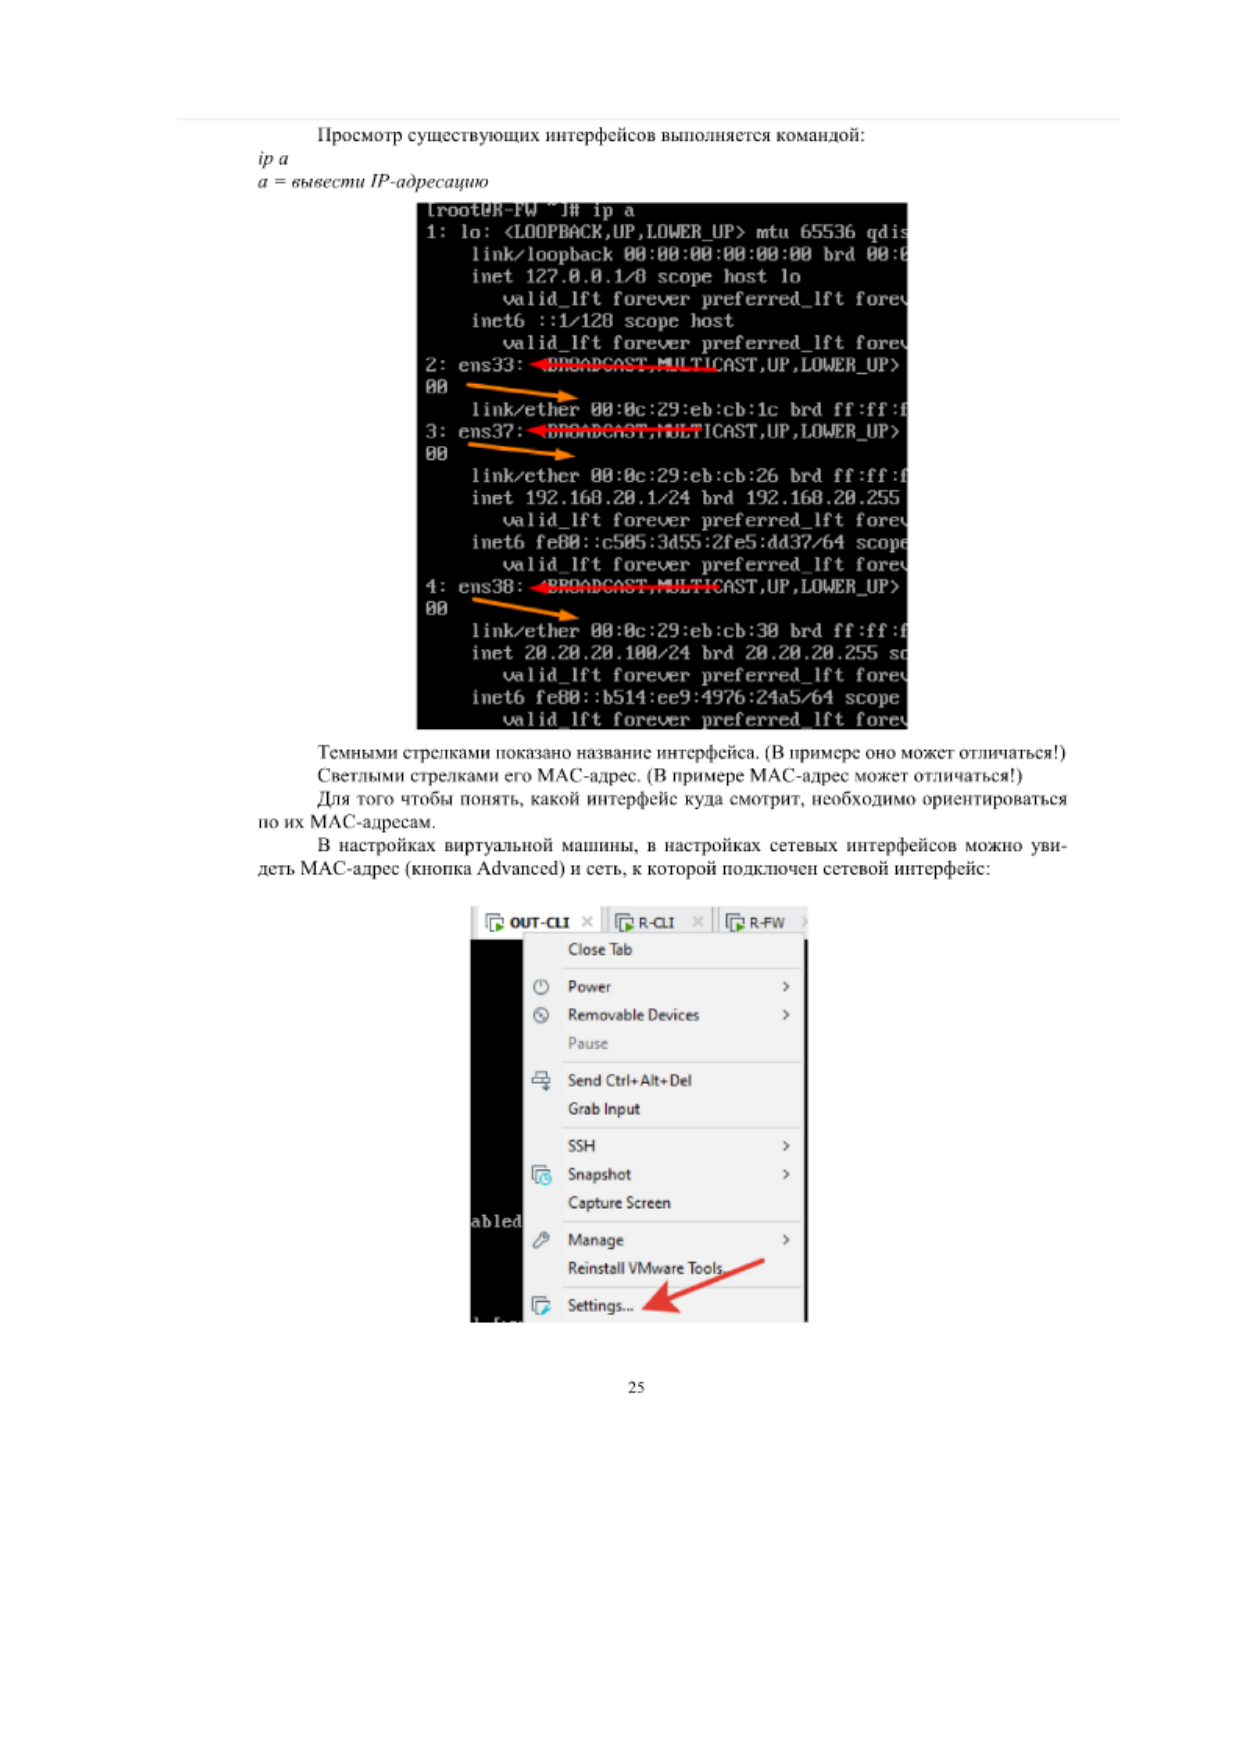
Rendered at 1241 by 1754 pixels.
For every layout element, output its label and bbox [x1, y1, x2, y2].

picture [177, 904, 1003, 1451]
picture [177, 118, 1121, 886]
